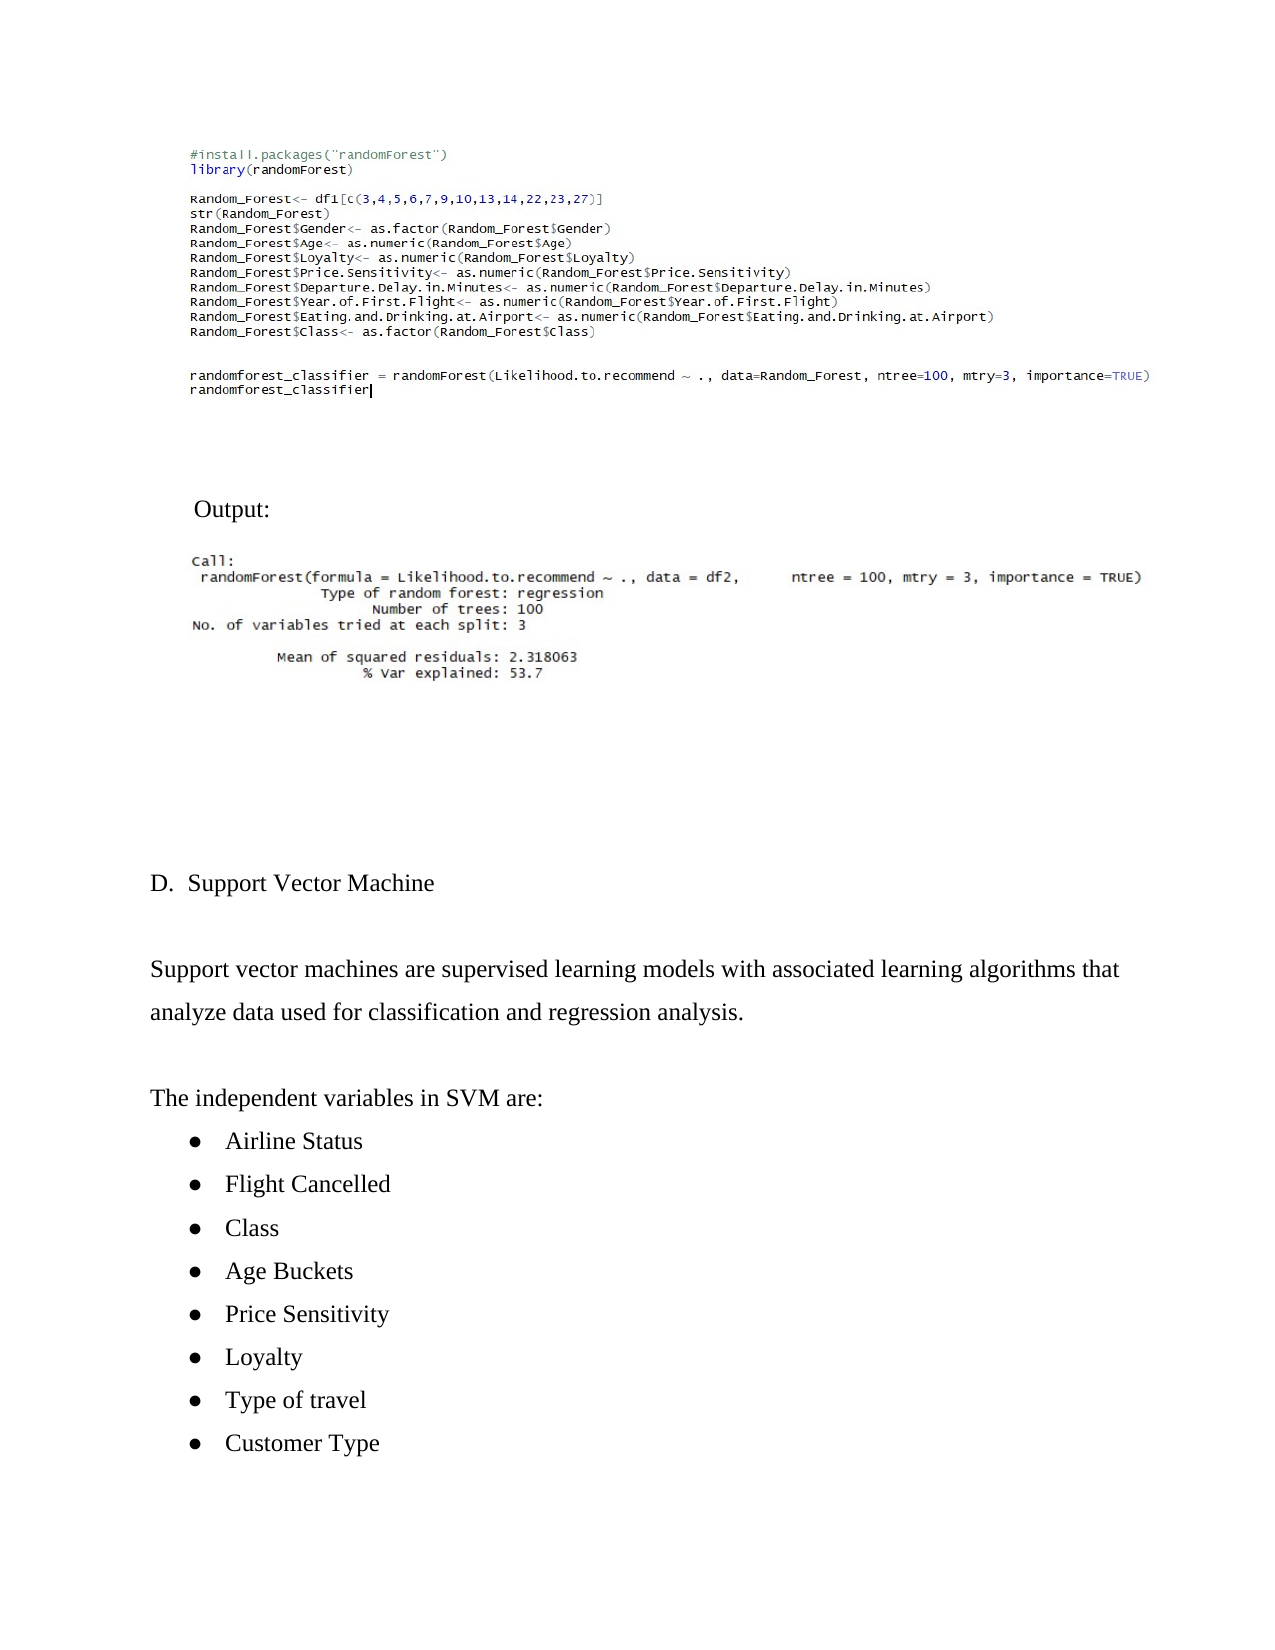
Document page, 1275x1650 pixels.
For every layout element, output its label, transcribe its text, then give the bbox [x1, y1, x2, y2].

text Support vector machines are supervised learning models with associated learning algorithms that analyze data used for classification and regression analysis. [150, 954, 1125, 1026]
list Flight Cancelled [187, 1169, 1125, 1198]
list Age Buckets [187, 1256, 1125, 1284]
list Support Vector Machine [150, 868, 1125, 896]
picture [187, 150, 1163, 482]
list Airline Status [187, 1126, 1125, 1155]
picture [187, 536, 1163, 682]
text Output: [187, 494, 1125, 536]
list Price Sensitivity [187, 1299, 1125, 1328]
text The independent variables in SVM are: [150, 1083, 1125, 1112]
list Type of travel [187, 1385, 1125, 1414]
list Customer Type [187, 1428, 1125, 1457]
list Loyalty [187, 1342, 1125, 1371]
list Class [187, 1213, 1125, 1241]
